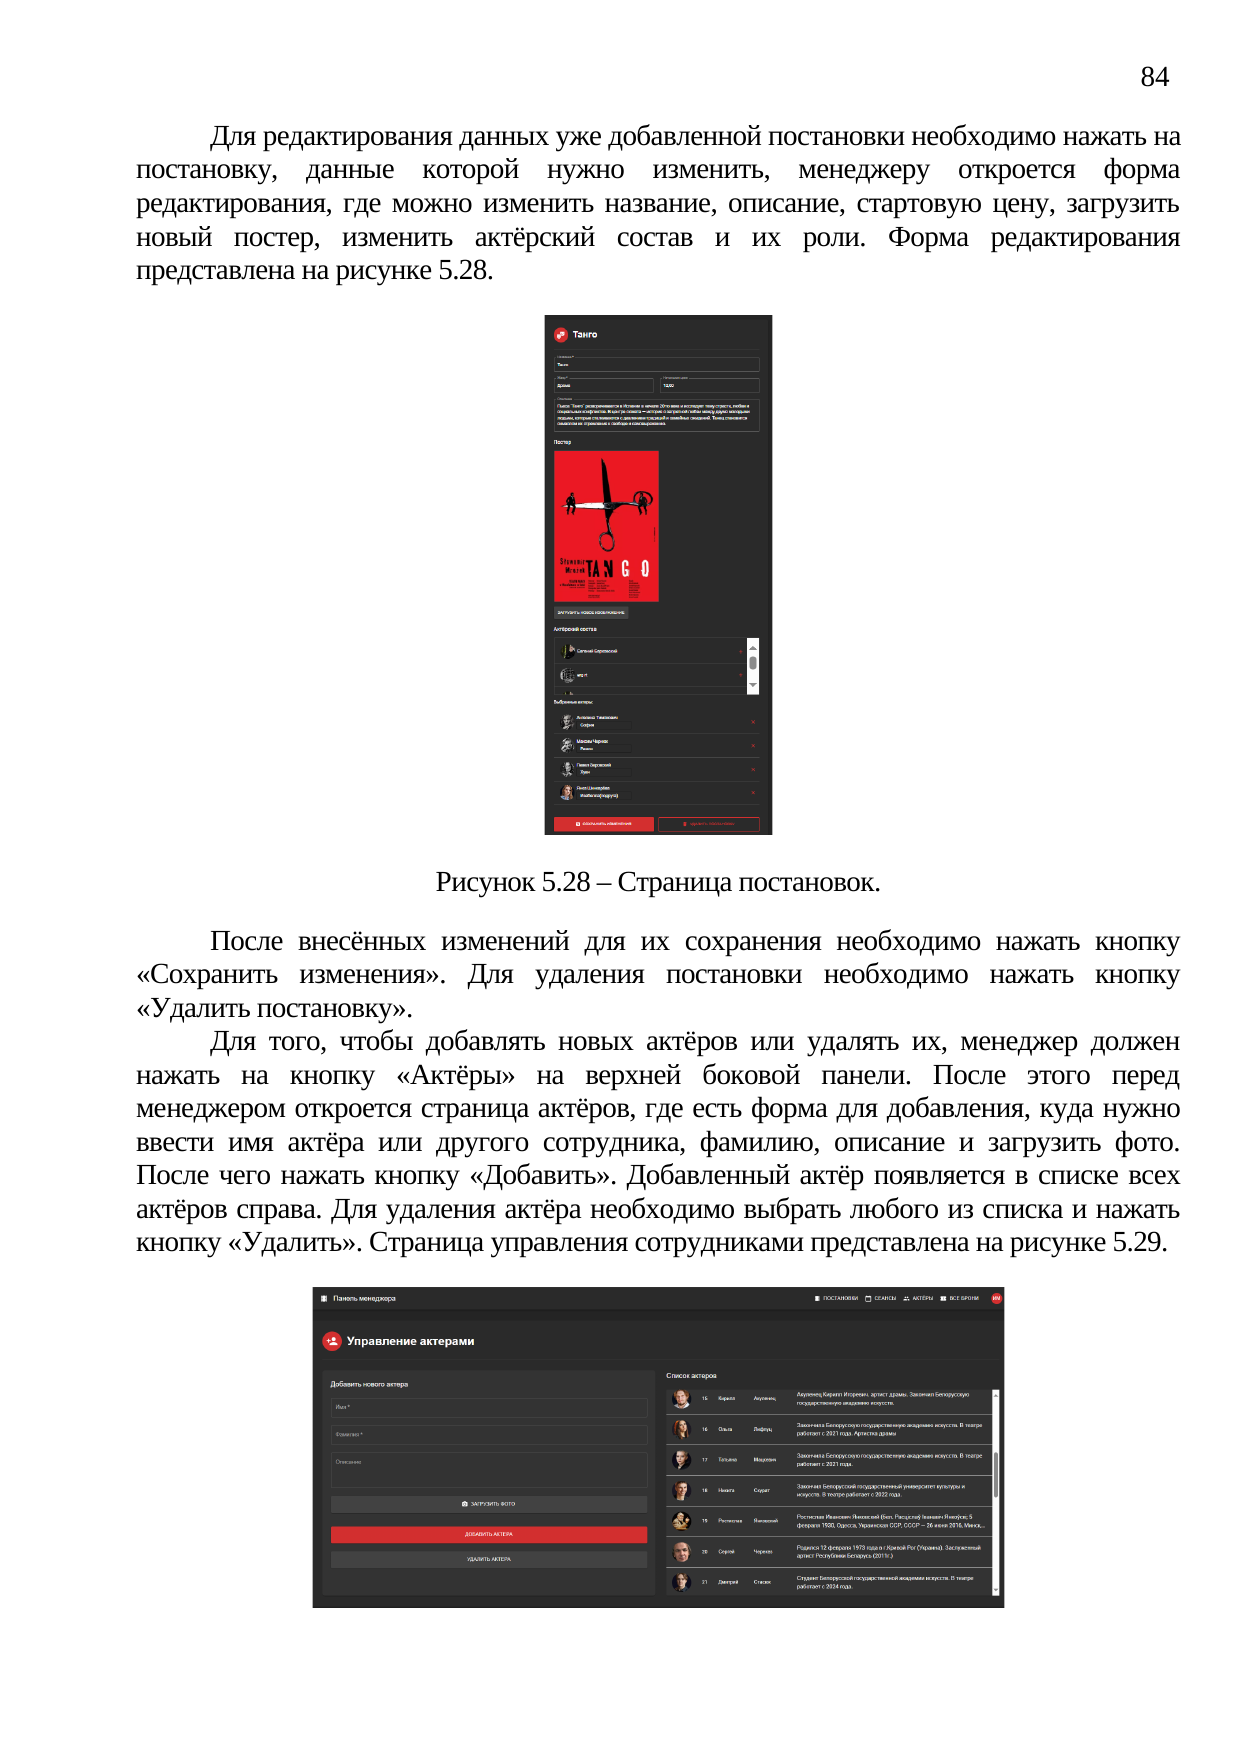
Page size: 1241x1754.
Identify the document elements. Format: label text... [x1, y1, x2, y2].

text Для редактирования данных уже добавленной постановки необходимо нажать на постановку, данные которой нужно изменить, менеджеру откроется форма редактирования, где можно изменить название, описание, стартовую цену, загрузить новый постер, изменить актёрский состав и их роли. Форма редактирования представлена на рисунке 5.28. [136, 118, 1181, 286]
text Для того, чтобы добавлять новых актёров или удалять их, менеджер должен нажать на кнопку «Актёры» на верхней боковой панели. После этого перед менеджером откроется страница актёров, где есть форма для добавления, куда нужно ввести имя актёра или другого сотрудника, фамилию, описание и загрузить фото. После чего нажать кнопку «Добавить». Добавленный актёр появляется в списке всех актёров справа. Для удаления актёра необходимо выбрать любого из списка и нажать кнопку «Удалить». Страница управления сотрудниками представлена на рисунке 5.29. [136, 1023, 1181, 1258]
picture [544, 315, 773, 835]
picture [312, 1287, 1005, 1608]
text Рисунок 5.28 – Страница постановок. [136, 864, 1181, 898]
text После внесённых изменений для их сохранения необходимо нажать кнопку «Сохранить изменения». Для удаления постановки необходимо нажать кнопку «Удалить постановку». [136, 923, 1181, 1023]
